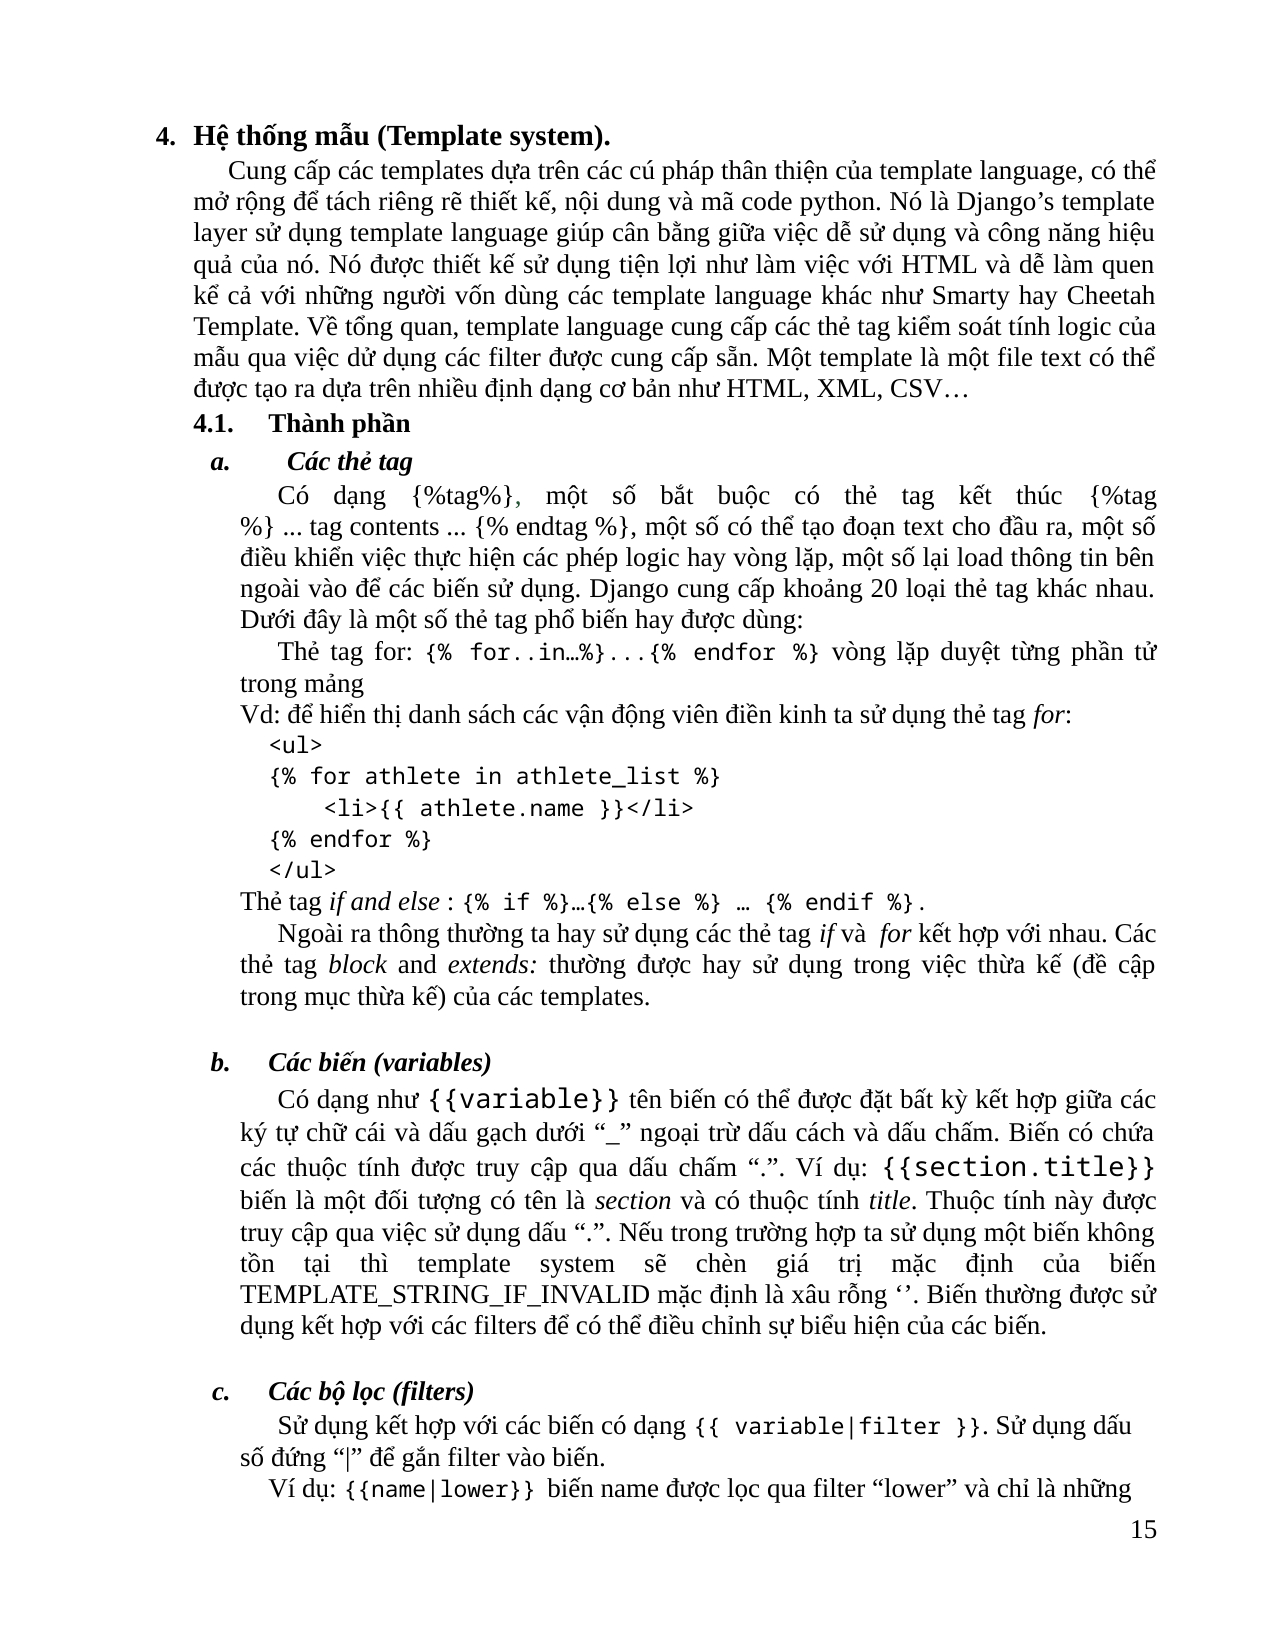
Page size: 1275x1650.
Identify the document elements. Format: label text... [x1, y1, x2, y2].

text Thẻ tag if and else : {% if %}…{% else %} … {% endif %}. [240, 885, 1157, 917]
text {% endfor %} [268, 823, 1157, 854]
subtitle Các biến (variables) [231, 1046, 1157, 1077]
subtitle Các bộ lọc (filters) [231, 1376, 1157, 1407]
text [240, 1472, 1157, 1504]
text </ul> [268, 854, 1157, 885]
text Cung cấp các templates dựa trên các cú pháp thân thiện của template language, có thể mở rộng để tách riêng rẽ thiết kế, nội dung và mã code python. Nó là Django’s template layer sử dụng template language giúp cân bằng giữa việc dễ sử dụng và công năng hiệu quả của nó. Nó được thiết kế sử dụng tiện lợi như làm việc với HTML và dễ làm quen kể cả với những người vốn dùng các template language khác như Smarty hay Cheetah Template. Về tổng quan, template language cung cấp các thẻ tag kiểm soát tính logic của mẫu qua việc dử dụng các filter được cung cấp sẵn. Một template là một file text có thể được tạo ra dựa trên nhiều định dạng cơ bản như HTML, XML, CSV… [193, 154, 1157, 403]
text Ngoài ra thông thường ta hay sử dụng các thẻ tag if và for kết hợp với nhau. Các thẻ tag block and extends: thường được hay sử dụng trong việc thừa kế (đề cập trong mục thừa kế) của các templates. [240, 917, 1157, 1011]
subtitle Thành phần [193, 408, 1157, 439]
text Có dạng như {{variable}} tên biến có thể được đặt bất kỳ kết hợp giữa các ký tự chữ cái và dấu gạch dưới “_” ngoại trừ dấu cách và dấu chấm. Biến có chứa các thuộc tính được truy cập qua dấu chấm “.”. Ví dụ: {{section.title}} biến là một đối tượng có tên là section và có thuộc tính title. Thuộc tính này được truy cập qua việc sử dụng dấu “.”. Nếu trong trường hợp ta sử dụng một biến không tồn tại thì template system sẽ chèn giá trị mặc định của biến TEMPLATE_STRING_IF_INVALID mặc định là xâu rỗng ‘’. Biến thường được sử dụng kết hợp với các filters để có thể điều chỉnh sự biểu hiện của các biến. [240, 1079, 1157, 1340]
text Sử dụng kết hợp với các biến có dạng {{ variable|filter }}. Sử dụng dấu số đứng “|” để gắn filter vào biến. [240, 1409, 1157, 1472]
text Vd: để hiển thị danh sách các vận động viên điền kinh ta sử dụng thẻ tag for: [240, 698, 1157, 729]
text {% for athlete in athlete_list %} [268, 760, 1157, 791]
text <li>{{ athlete.name }}</li> [268, 791, 1157, 823]
text Có dạng {%tag%}, một số bắt buộc có thẻ tag kết thúc {%tag%} ... tag contents ... {% endtag %}, một số có thể tạo đoạn text cho đầu ra, một số điều khiển việc thực hiện các phép logic hay vòng lặp, một số lại load thông tin bên ngoài vào để các biến sử dụng. Django cung cấp khoảng 20 loại thẻ tag khác nhau. Dưới đây là một số thẻ tag phổ biến hay được dùng: [240, 479, 1157, 634]
text <ul> [268, 729, 1157, 760]
text Thẻ tag for: {% for..in…%}...{% endfor %} vòng lặp duyệt từng phần tử trong mảng [240, 634, 1157, 698]
subtitle Hệ thống mẫu (Template system). [156, 118, 1157, 152]
subtitle Các thẻ tag [231, 445, 1157, 476]
